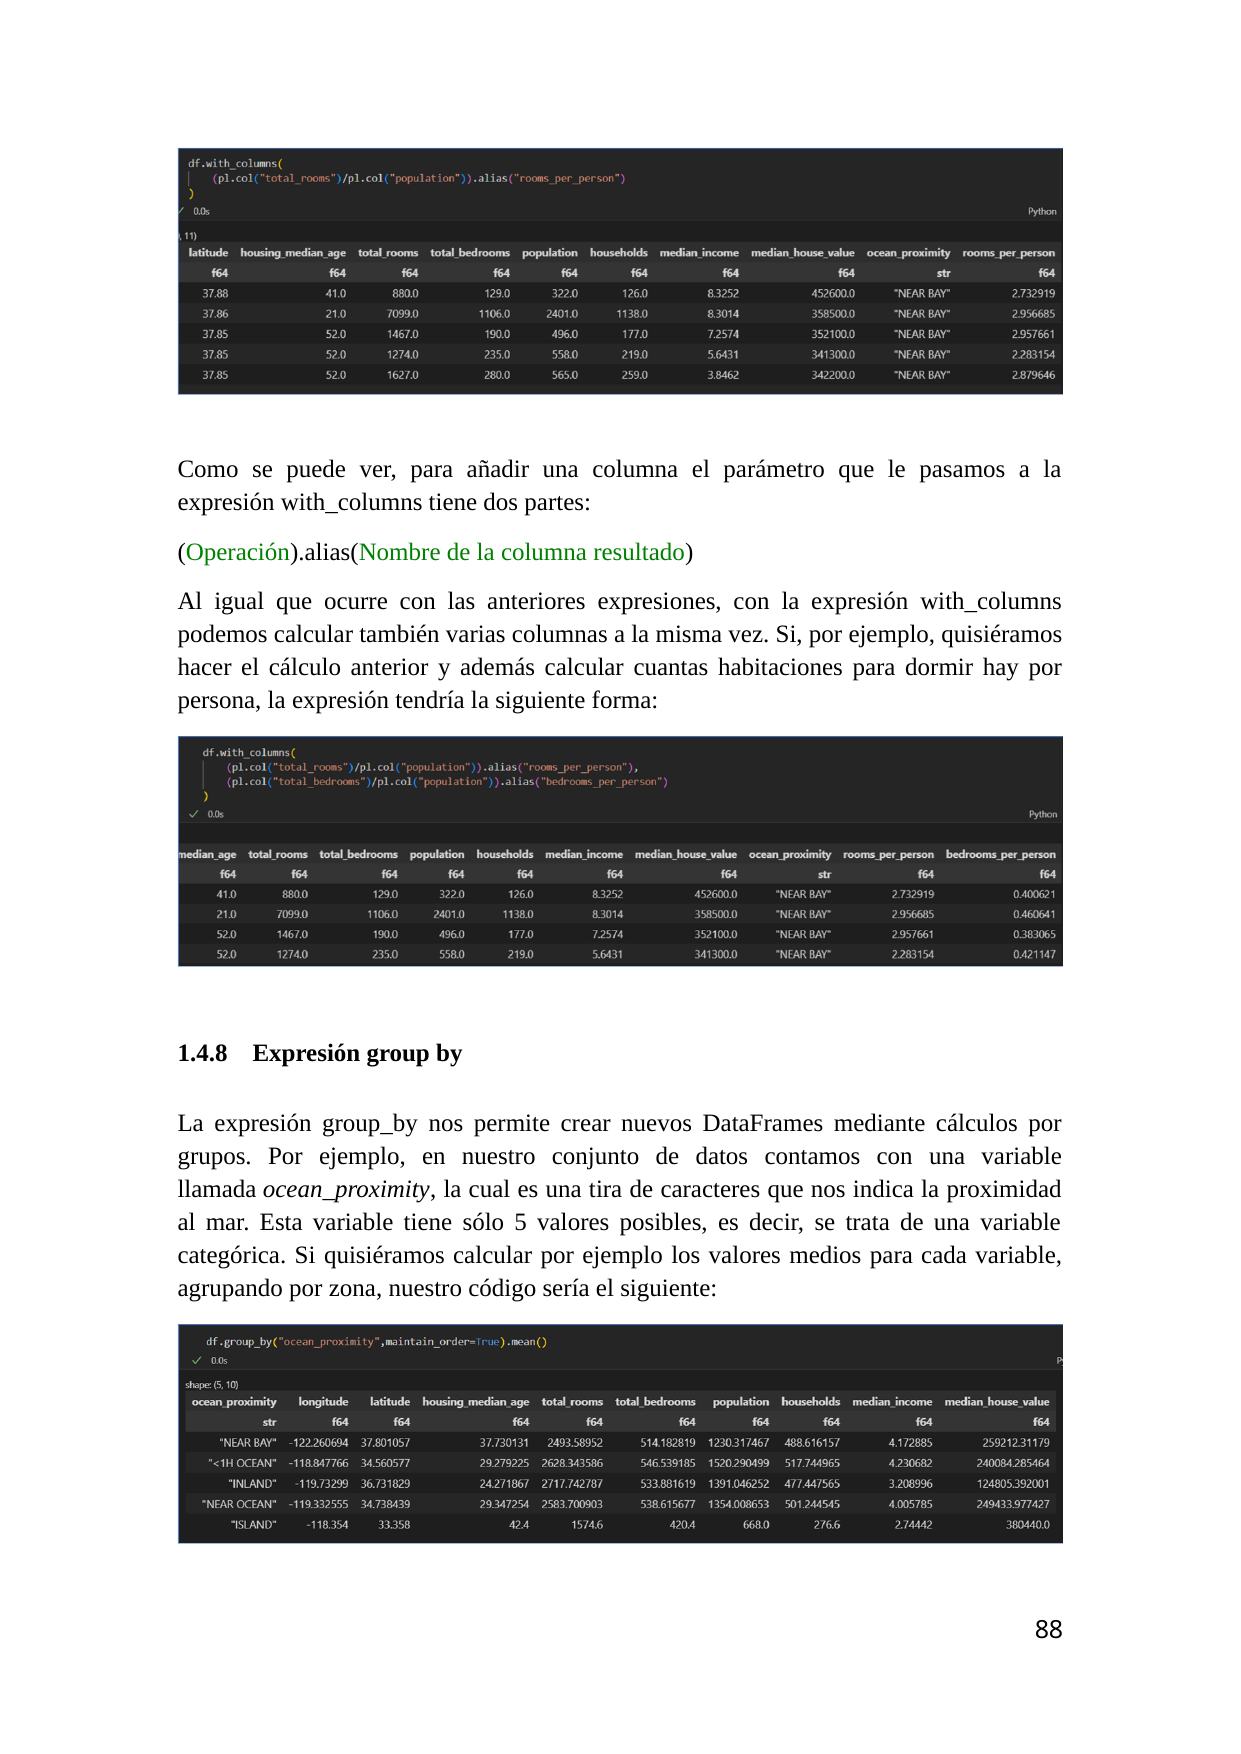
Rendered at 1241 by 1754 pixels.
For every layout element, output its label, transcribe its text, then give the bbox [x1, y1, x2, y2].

text Como se puede ver, para añadir una columna el parámetro que le pasamos a la expresión with_columns tiene dos partes: [177, 454, 1063, 516]
picture [177, 735, 1063, 967]
picture [177, 147, 1063, 395]
text La expresión group_by nos permite crear nuevos DataFrames mediante cálculos por grupos. Por ejemplo, en nuestro conjunto de datos contamos con una variable llamada ocean_proximity, la cual es una tira de caracteres que nos indica la proximidad al mar. Esta variable tiene sólo 5 valores posibles, es decir, se trata de una variable categórica. Si quisiéramos calcular por ejemplo los valores medios para cada variable, agrupando por zona, nuestro código sería el siguiente: [177, 1108, 1063, 1302]
text Al igual que ocurre con las anteriores expresiones, con la expresión with_columns podemos calcular también varias columnas a la misma vez. Si, por ejemplo, quisiéramos hacer el cálculo anterior y además calcular cuantas habitaciones para dormir hay por persona, la expresión tendría la siguiente forma: [177, 586, 1063, 714]
picture [177, 1323, 1063, 1544]
text (Operación).alias(Nombre de la columna resultado) [177, 537, 1063, 565]
subtitle Expresión group by [177, 1038, 1063, 1067]
